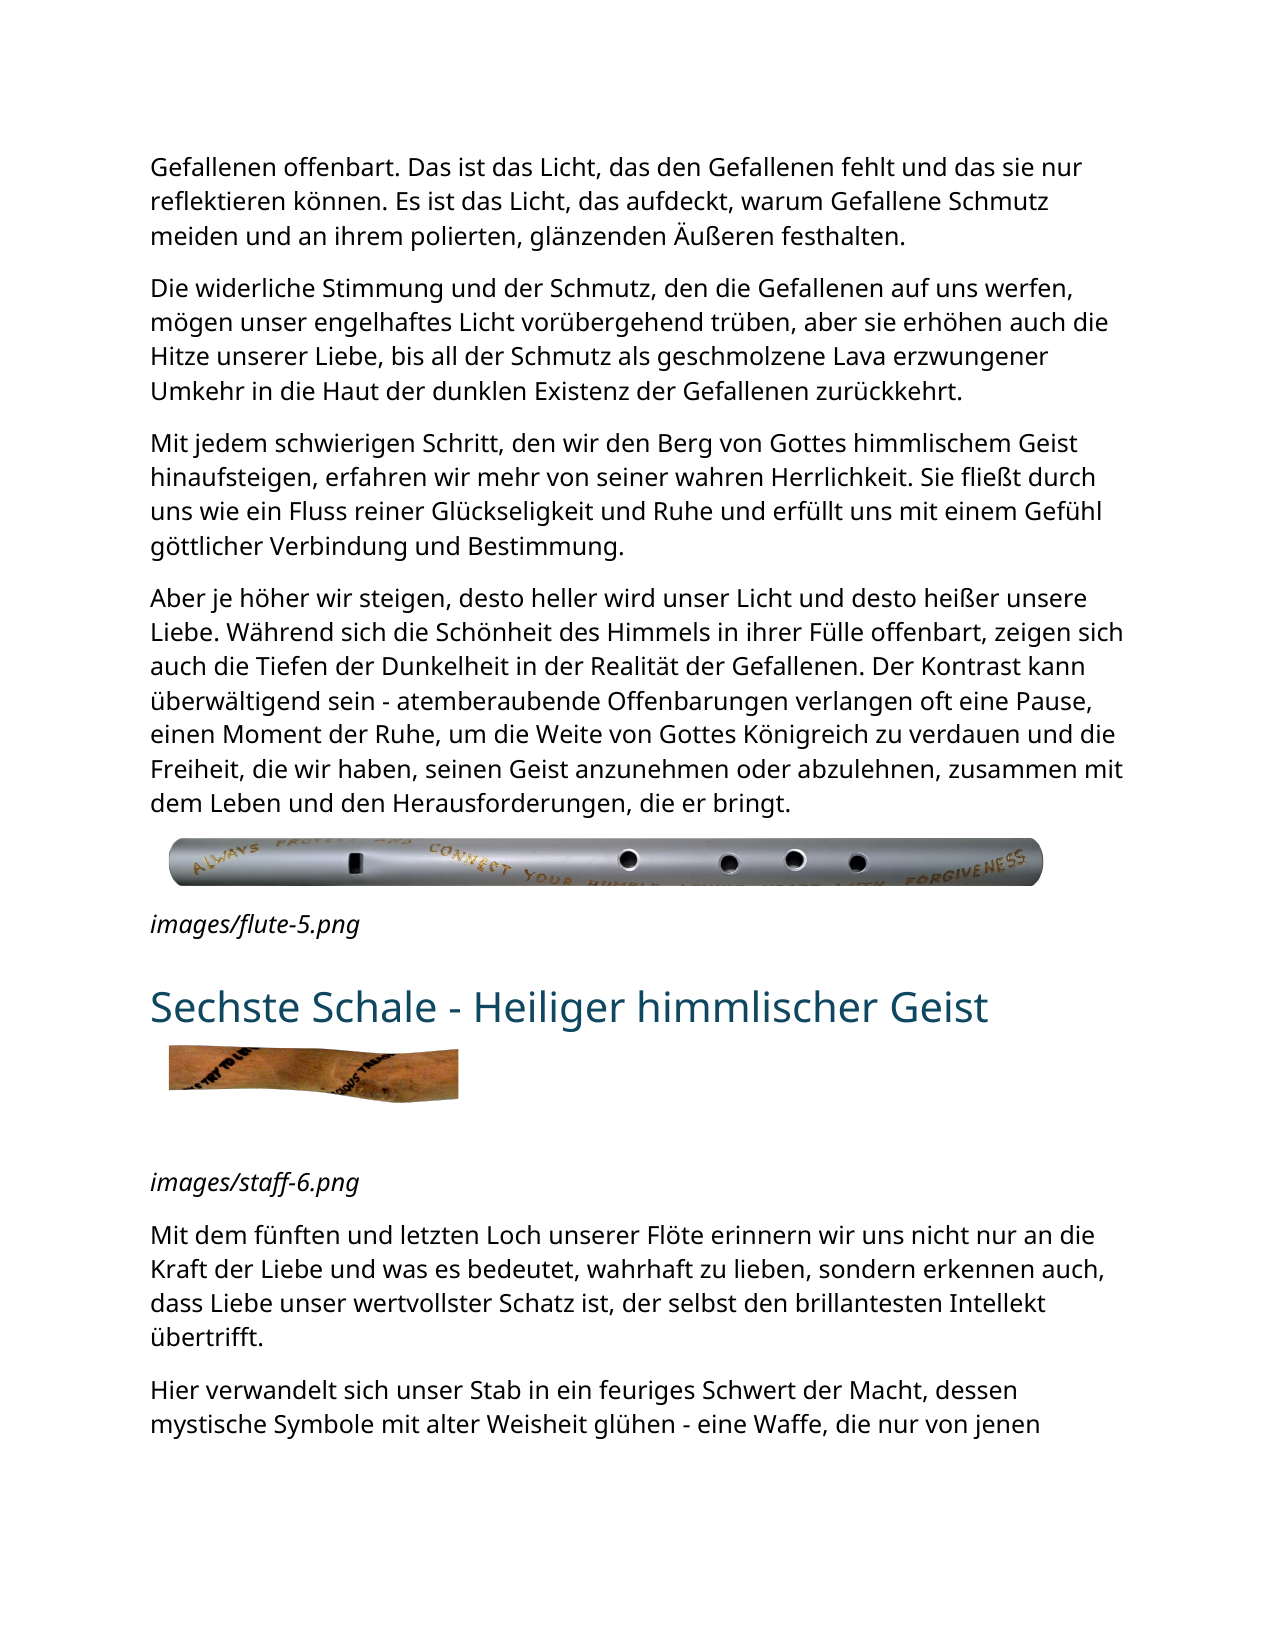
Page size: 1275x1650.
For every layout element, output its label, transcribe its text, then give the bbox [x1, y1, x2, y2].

subtitle Sechste Schale - Heiliger himmlischer Geist [150, 978, 1125, 1035]
text Aber je höher wir steigen, desto heller wird unser Licht und desto heißer unsere Liebe. Während sich die Schönheit des Himmels in ihrer Fülle offenbart, zeigen sich auch die Tiefen der Dunkelheit in der Realität der Gefallenen. Der Kontrast kann überwältigend sein - atemberaubende Offenbarungen verlangen oft eine Pause, einen Moment der Ruhe, um die Weite von Gottes Königreich zu verdauen und die Freiheit, die wir haben, seinen Geist anzunehmen oder abzulehnen, zusammen mit dem Leben und den Herausforderungen, die er bringt. [150, 581, 1125, 819]
text images/staff-6.png [150, 1165, 1125, 1199]
text images/flute-5.png [150, 906, 1125, 940]
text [150, 150, 1125, 252]
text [150, 1372, 1125, 1441]
picture [168, 1043, 459, 1144]
picture [168, 838, 1044, 886]
text Mit jedem schwierigen Schritt, den wir den Berg von Gottes himmlischem Geist hinaufsteigen, erfahren wir mehr von seiner wahren Herrlichkeit. Sie fließt durch uns wie ein Fluss reiner Glückseligkeit und Ruhe und erfüllt uns mit einem Gefühl göttlicher Verbindung und Bestimmung. [150, 426, 1125, 562]
text Die widerliche Stimmung und der Schmutz, den die Gefallenen auf uns werfen, mögen unser engelhaftes Licht vorübergehend trüben, aber sie erhöhen auch die Hitze unserer Liebe, bis all der Schmutz als geschmolzene Lava erzwungener Umkehr in die Haut der dunklen Existenz der Gefallenen zurückkehrt. [150, 271, 1125, 407]
text Mit dem fünften und letzten Loch unserer Flöte erinnern wir uns nicht nur an die Kraft der Liebe und was es bedeutet, wahrhaft zu lieben, sondern erkennen auch, dass Liebe unser wertvollster Schatz ist, der selbst den brillantesten Intellekt übertrifft. [150, 1217, 1125, 1354]
